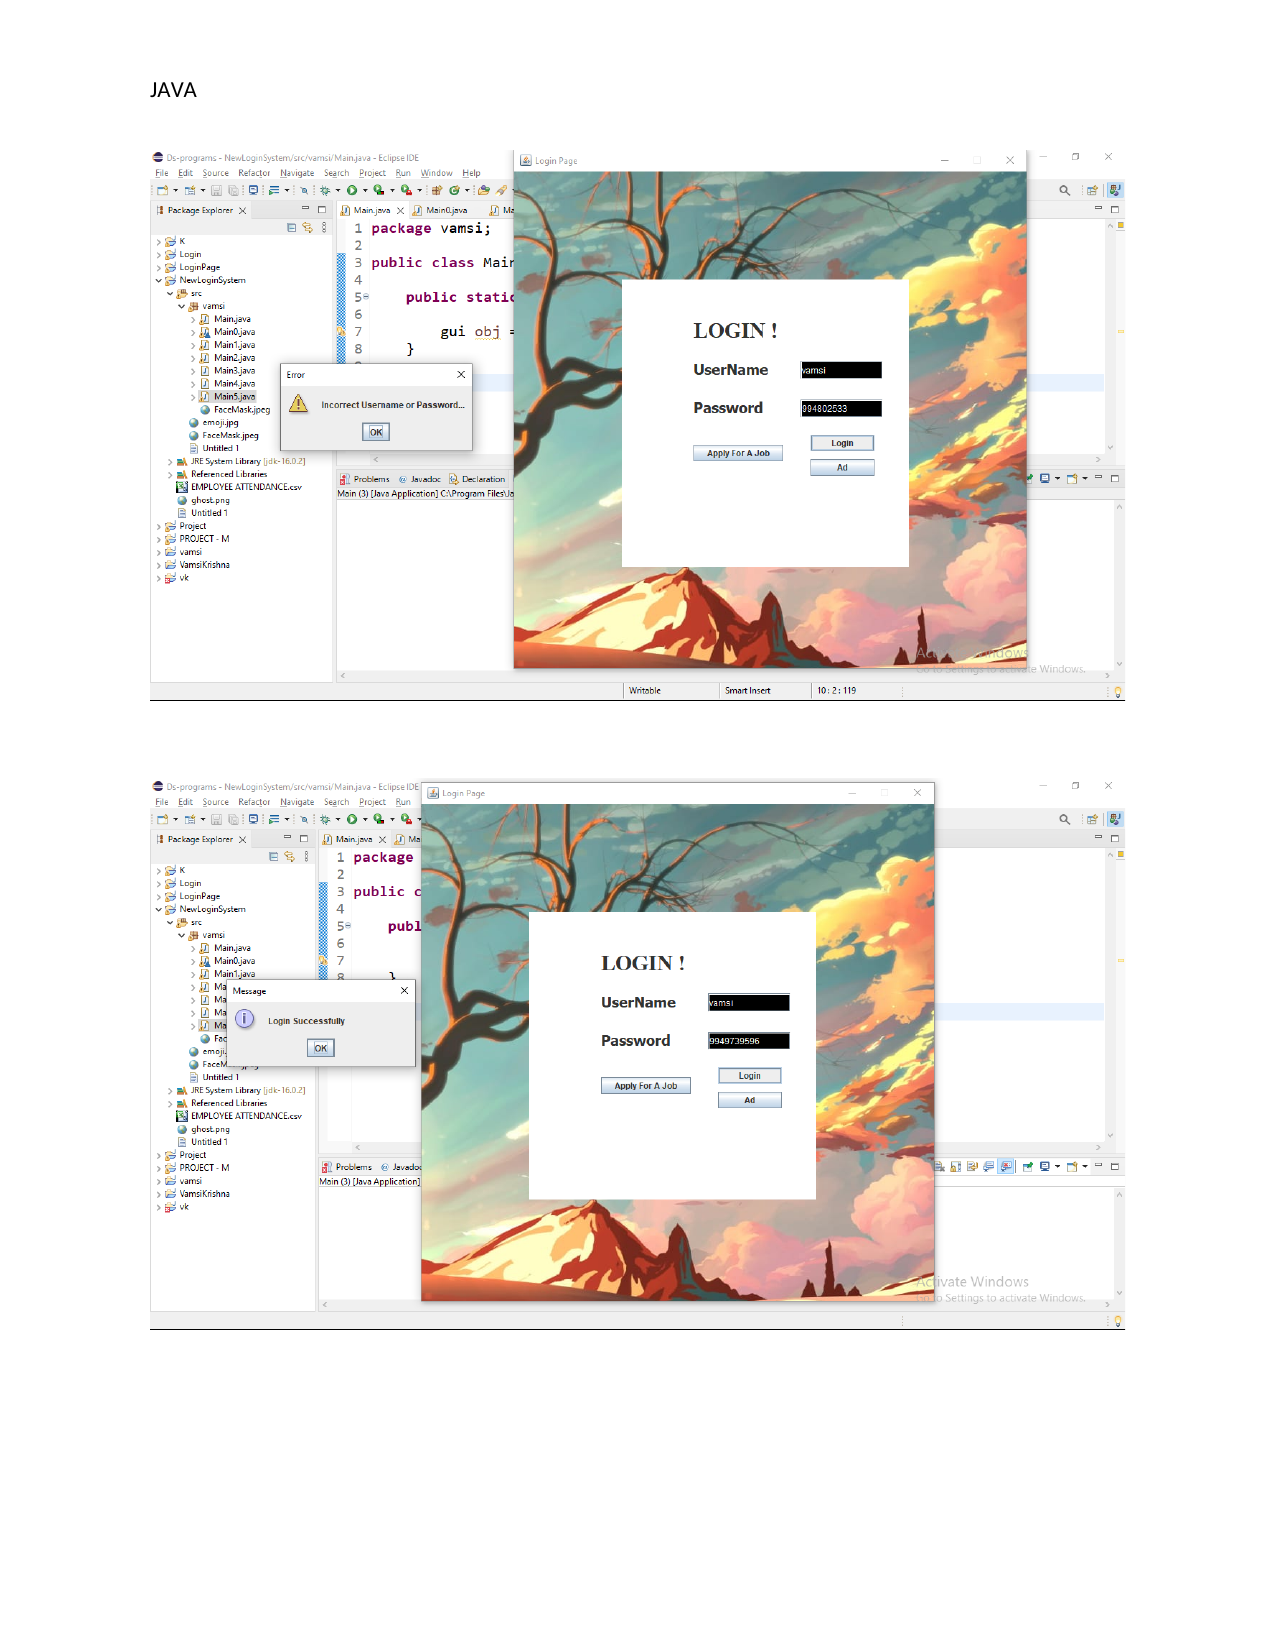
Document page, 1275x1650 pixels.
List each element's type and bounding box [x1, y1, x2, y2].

picture [150, 150, 1125, 701]
picture [150, 778, 1125, 1330]
